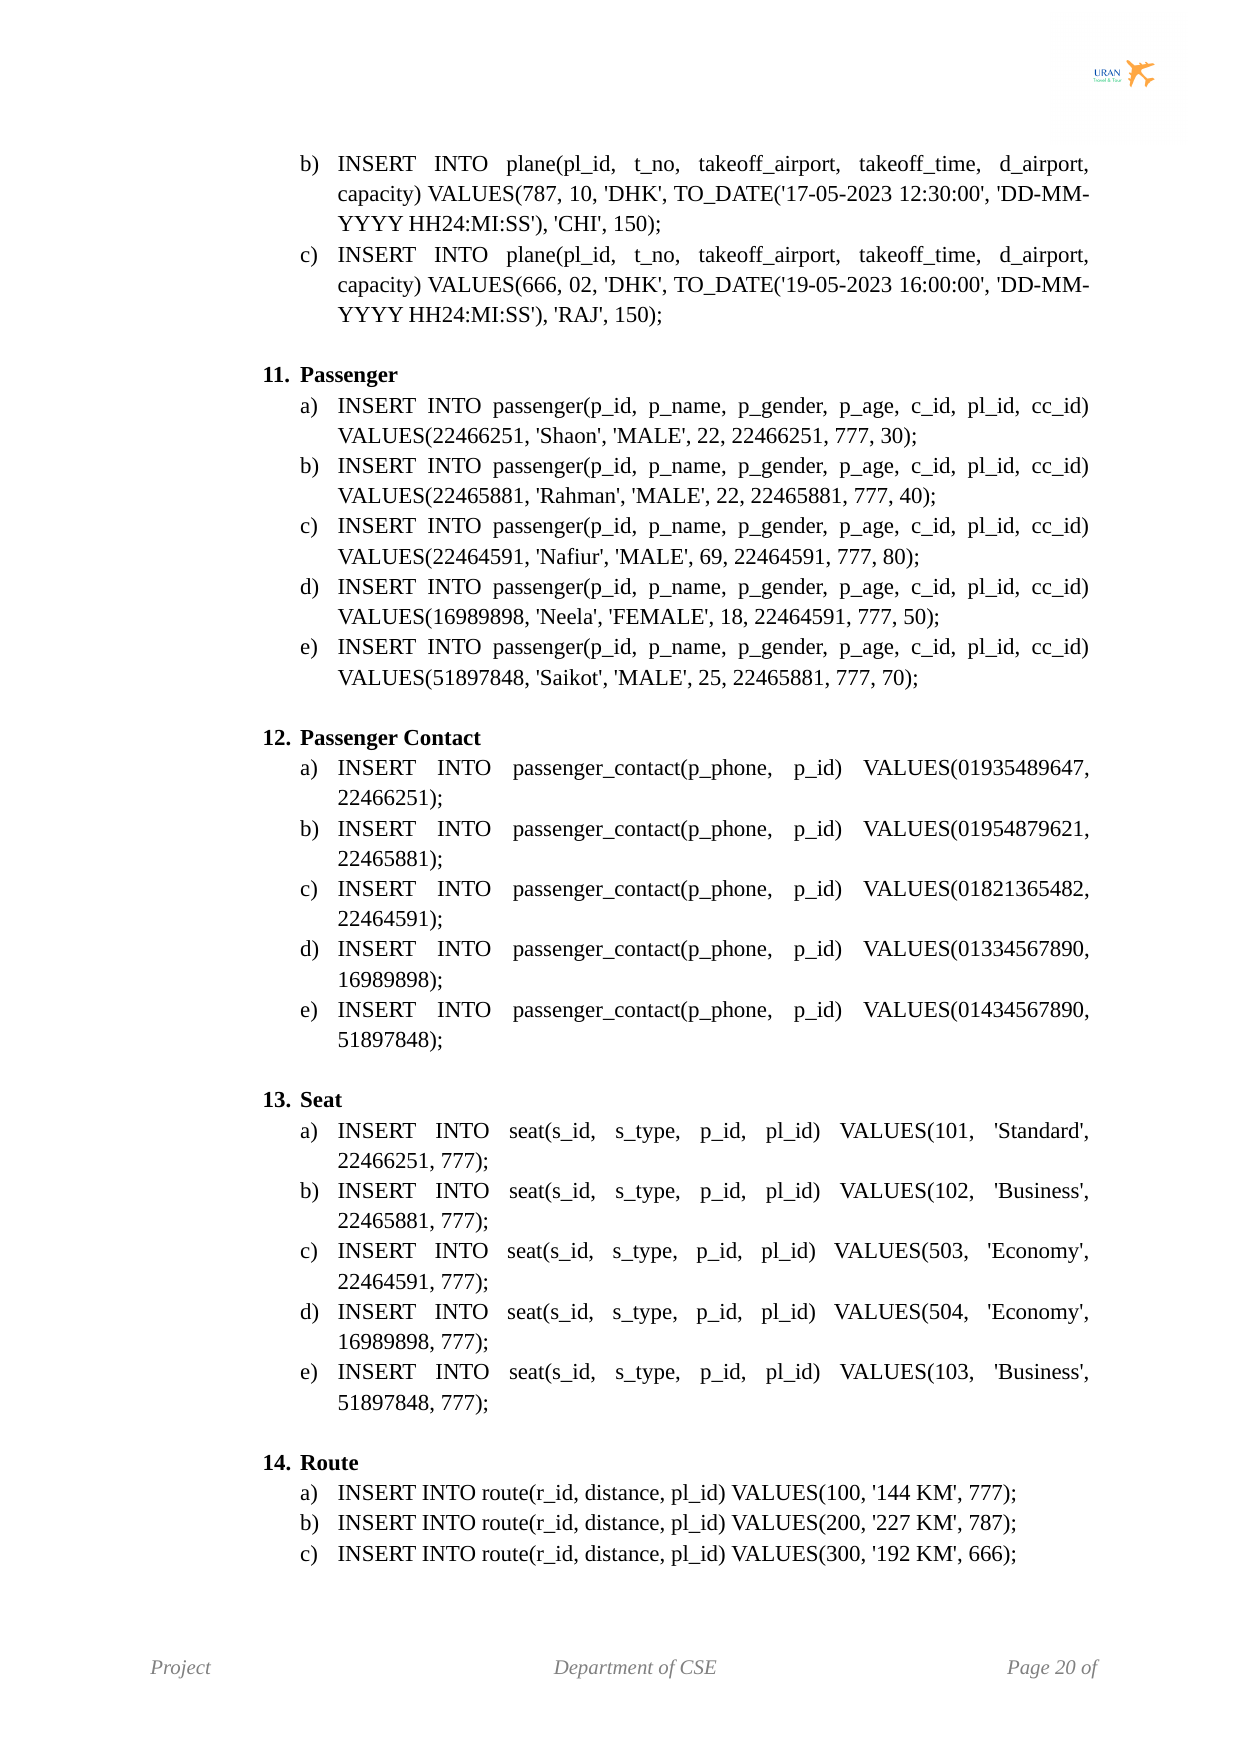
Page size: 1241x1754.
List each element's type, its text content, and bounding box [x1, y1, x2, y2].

list INSERT INTO passenger_contact(p_phone, p_id) VALUES(01935489647, 22466251); [300, 754, 1090, 811]
list INSERT INTO route(r_id, distance, pl_id) VALUES(300, '192 KM', 666); [300, 1539, 1090, 1566]
list Seat [262, 1086, 1090, 1113]
list INSERT INTO passenger_contact(p_phone, p_id) VALUES(01334567890, 16989898); [300, 935, 1090, 992]
list INSERT INTO seat(s_id, s_type, p_id, pl_id) VALUES(102, 'Business', 22465881, 777); [300, 1177, 1090, 1234]
list INSERT INTO passenger(p_id, p_name, p_gender, p_age, c_id, pl_id, cc_id) VALUES(22466251, 'Shaon', 'MALE', 22, 22466251, 777, 30); [300, 392, 1090, 448]
list INSERT INTO plane(pl_id, t_no, takeoff_airport, takeoff_time, d_airport, capacity) VALUES(666, 02, 'DHK', TO_DATE('19-05-2023 16:00:00', 'DD-MM-YYYY HH24:MI:SS'), 'RAJ', 150); [300, 241, 1090, 327]
list INSERT INTO passenger_contact(p_phone, p_id) VALUES(01821365482, 22464591); [300, 875, 1090, 932]
list INSERT INTO passenger(p_id, p_name, p_gender, p_age, c_id, pl_id, cc_id) VALUES(51897848, 'Saikot', 'MALE', 25, 22465881, 777, 70); [300, 633, 1090, 690]
list INSERT INTO passenger(p_id, p_name, p_gender, p_age, c_id, pl_id, cc_id) VALUES(16989898, 'Neela', 'FEMALE', 18, 22464591, 777, 50); [300, 573, 1090, 629]
list Passenger Contact [262, 724, 1090, 750]
list Passenger [262, 361, 1090, 388]
list INSERT INTO passenger_contact(p_phone, p_id) VALUES(01434567890, 51897848); [300, 996, 1090, 1052]
list INSERT INTO route(r_id, distance, pl_id) VALUES(100, '144 KM', 777); [300, 1479, 1090, 1506]
list INSERT INTO seat(s_id, s_type, p_id, pl_id) VALUES(101, 'Standard', 22466251, 777); [300, 1117, 1090, 1173]
list INSERT INTO route(r_id, distance, pl_id) VALUES(200, '227 KM', 787); [300, 1509, 1090, 1536]
list INSERT INTO plane(pl_id, t_no, takeoff_airport, takeoff_time, d_airport, capacity) VALUES(787, 10, 'DHK', TO_DATE('17-05-2023 12:30:00', 'DD-MM-YYYY HH24:MI:SS'), 'CHI', 150); [300, 150, 1090, 237]
list INSERT INTO seat(s_id, s_type, p_id, pl_id) VALUES(504, 'Economy', 16989898, 777); [300, 1298, 1090, 1354]
list Route [262, 1449, 1090, 1475]
list INSERT INTO passenger(p_id, p_name, p_gender, p_age, c_id, pl_id, cc_id) VALUES(22464591, 'Nafiur', 'MALE', 69, 22464591, 777, 80); [300, 512, 1090, 569]
list INSERT INTO seat(s_id, s_type, p_id, pl_id) VALUES(103, 'Business', 51897848, 777); [300, 1358, 1090, 1415]
picture [1050, 12, 1188, 145]
list INSERT INTO passenger_contact(p_phone, p_id) VALUES(01954879621, 22465881); [300, 814, 1090, 871]
list INSERT INTO seat(s_id, s_type, p_id, pl_id) VALUES(503, 'Economy', 22464591, 777); [300, 1237, 1090, 1294]
list INSERT INTO passenger(p_id, p_name, p_gender, p_age, c_id, pl_id, cc_id) VALUES(22465881, 'Rahman', 'MALE', 22, 22465881, 777, 40); [300, 452, 1090, 509]
